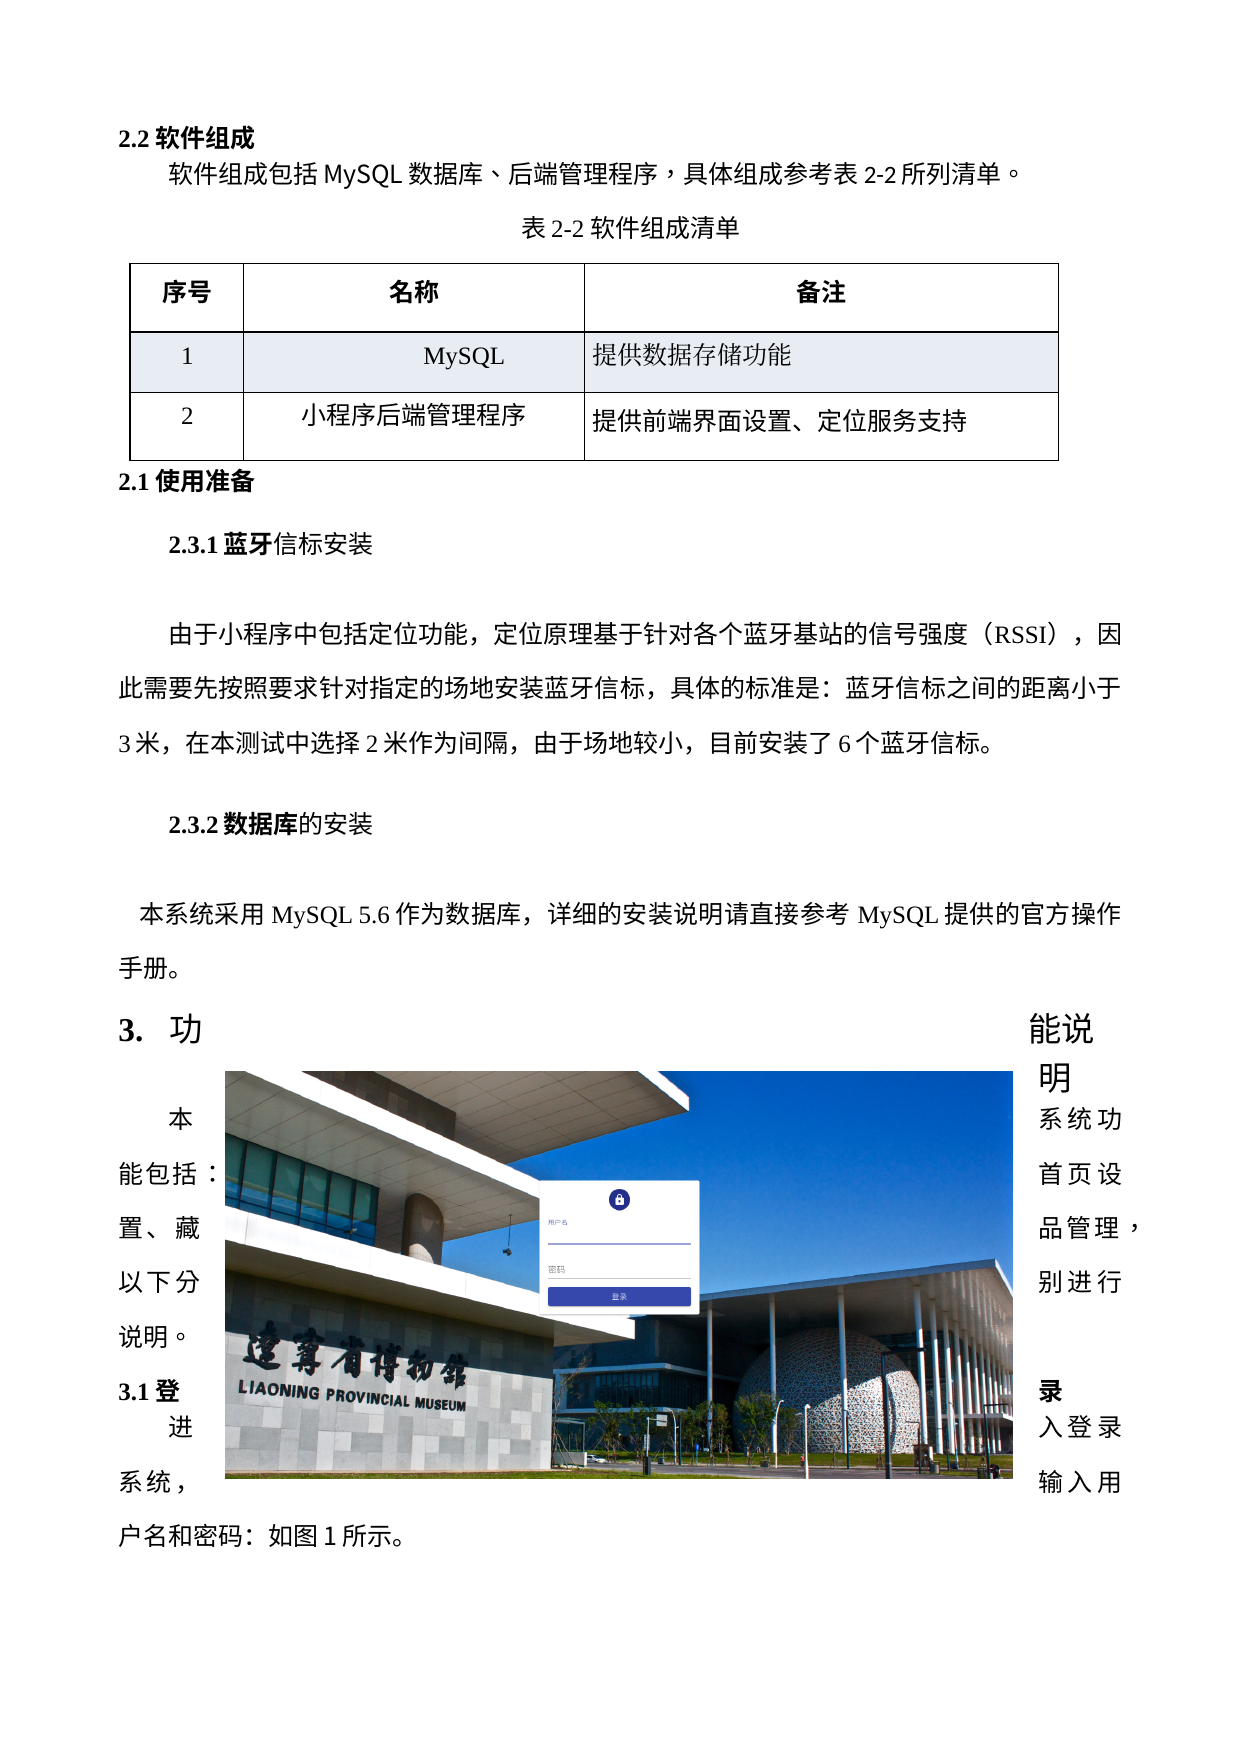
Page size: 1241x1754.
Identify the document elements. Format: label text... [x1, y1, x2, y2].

text 表2-2 软件组成清单 [118, 209, 1122, 245]
text 本系统功能包括：首页设置、藏品管理，以下分别进行说明。 [118, 1100, 225, 1353]
subtitle 功能说明 [118, 1003, 1122, 1100]
table_header 备注 [585, 264, 1058, 331]
table_header 名称 [244, 264, 584, 331]
text 进入登录系统，输入用户名和密码：如图1所示。 [118, 1408, 1122, 1553]
table_cell 提供前端界面设置、定位服务支持 [585, 393, 1058, 460]
subtitle 2.2 软件组成 [118, 118, 1122, 154]
table_cell 1 [131, 333, 243, 392]
subtitle 3.1 登录 [118, 1372, 225, 1408]
table_cell 提供数据存储功能 [585, 333, 1058, 392]
text 2.3.1蓝牙信标安装 [118, 525, 1122, 561]
text 本系统采用MySQL 5.6作为数据库，详细的安装说明请直接参考MySQL提供的官方操作手册。 [118, 894, 1122, 985]
text 本系统功能包括：首页设置、藏品管理，以下分别进行说明。 [1013, 1100, 1122, 1353]
subtitle 3.1 登录 [1013, 1372, 1122, 1408]
text 软件组成包括MySQL数据库、后端管理程序，具体组成参考表2-2所列清单。 [118, 154, 1122, 191]
subtitle 2.1 使用准备 [118, 461, 1122, 498]
text 由于小程序中包括定位功能，定位原理基于针对各个蓝牙基站的信号强度（RSSI），因此需要先按照要求针对指定的场地安装蓝牙信标，具体的标准是：蓝牙信标之间的距离小于3米，在本测试中选择2米作为间隔，由于场地较小，目前安装了6个蓝牙信标。 [118, 614, 1122, 759]
table_cell 2 [131, 393, 243, 460]
table_cell 小程序后端管理程序 [244, 393, 584, 460]
picture [225, 1071, 1013, 1479]
table_cell MySQL [244, 333, 584, 392]
table_header 序号 [131, 264, 243, 331]
text 2.3.2数据库的安装 [118, 805, 1122, 841]
